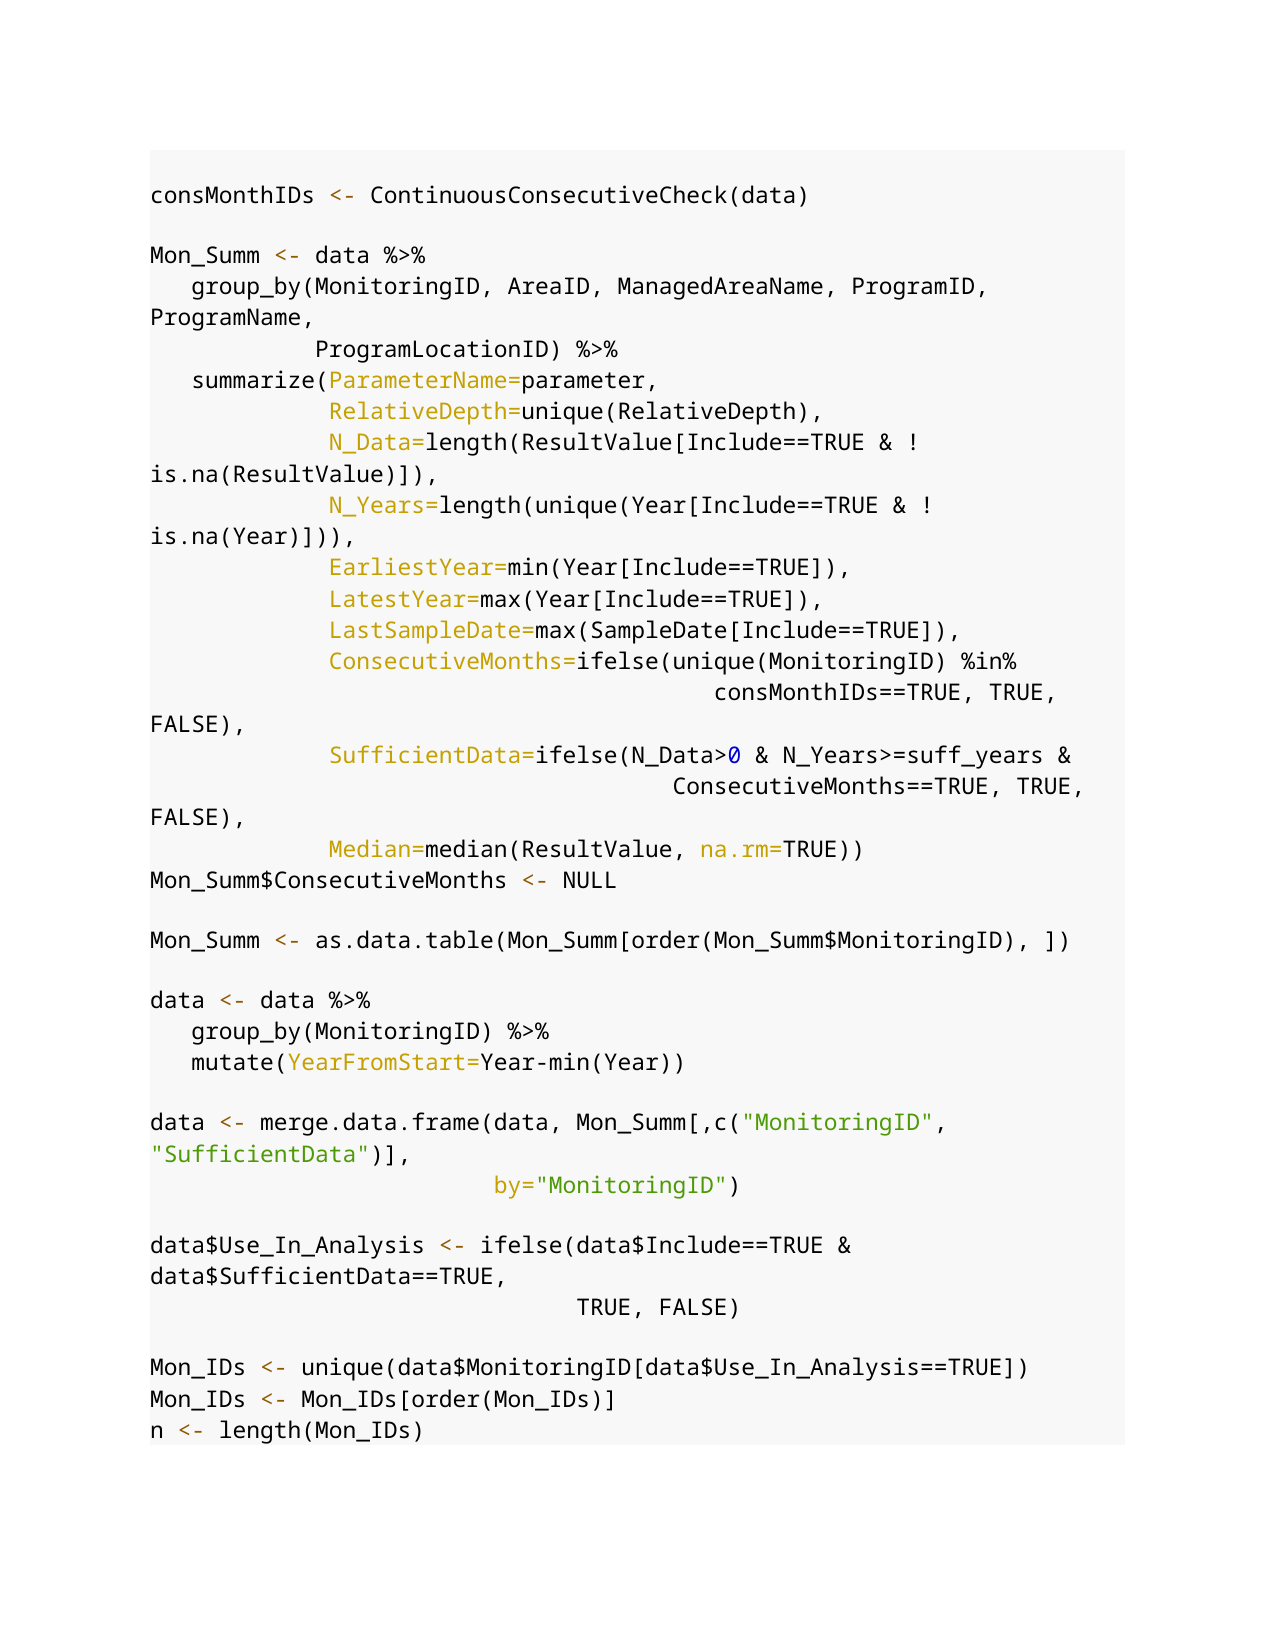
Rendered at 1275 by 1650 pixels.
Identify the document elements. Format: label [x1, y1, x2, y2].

text [150, 150, 1125, 1445]
